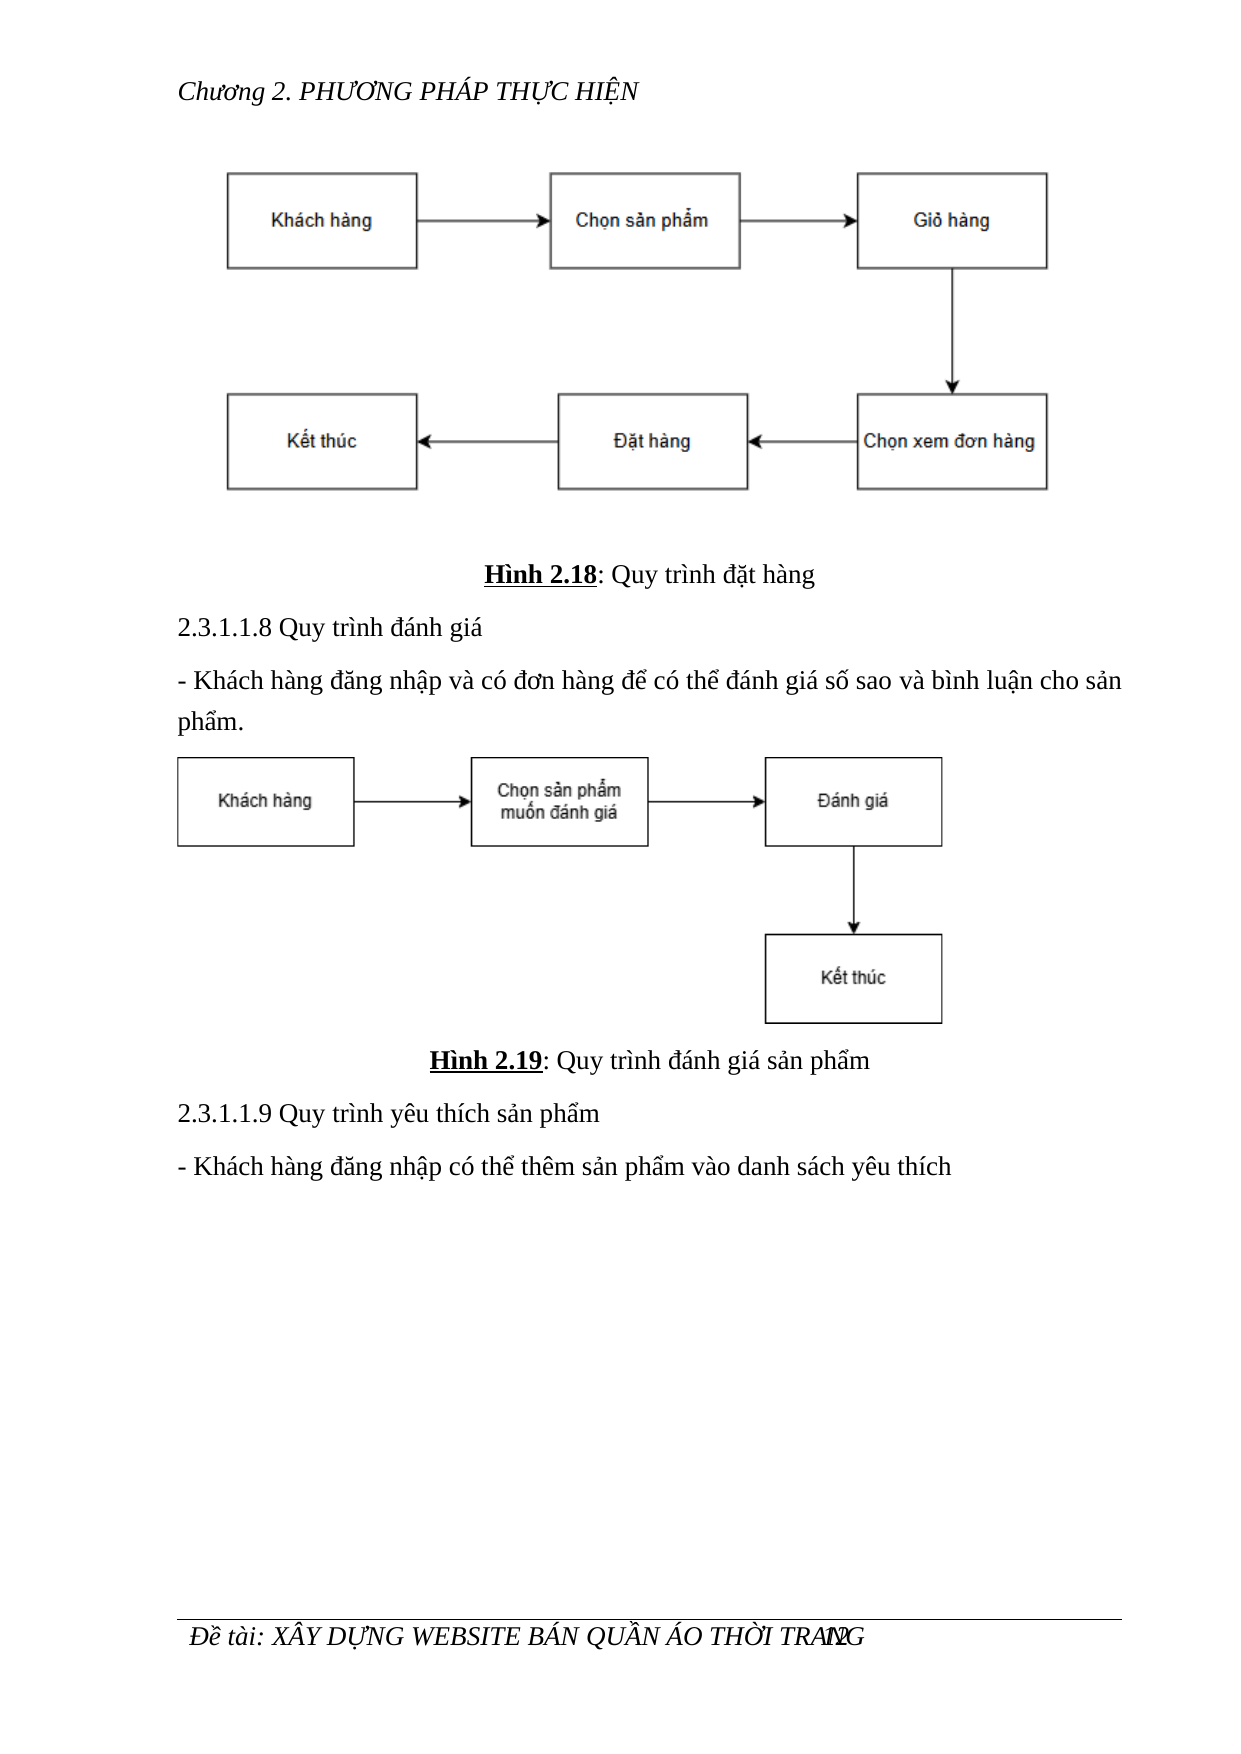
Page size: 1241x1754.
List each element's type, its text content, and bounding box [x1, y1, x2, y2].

picture [177, 757, 943, 1024]
text 2.3.1.1.8 Quy trình đánh giá [177, 611, 1122, 642]
text - Khách hàng đăng nhập có thể thêm sản phẩm vào danh sách yêu thích [177, 1150, 1122, 1181]
list - Khách hàng đăng nhập và có đơn hàng để có thể đánh giá số sao và bình luận cho sản phẩm. [177, 664, 1122, 736]
list Hình 2.18: Quy trình đặt hàng [177, 558, 1122, 589]
text 2.3.1.1.9 Quy trình yêu thích sản phẩm [177, 1097, 1122, 1128]
picture [177, 118, 1122, 538]
list Hình 2.19: Quy trình đánh giá sản phẩm [177, 1044, 1122, 1075]
